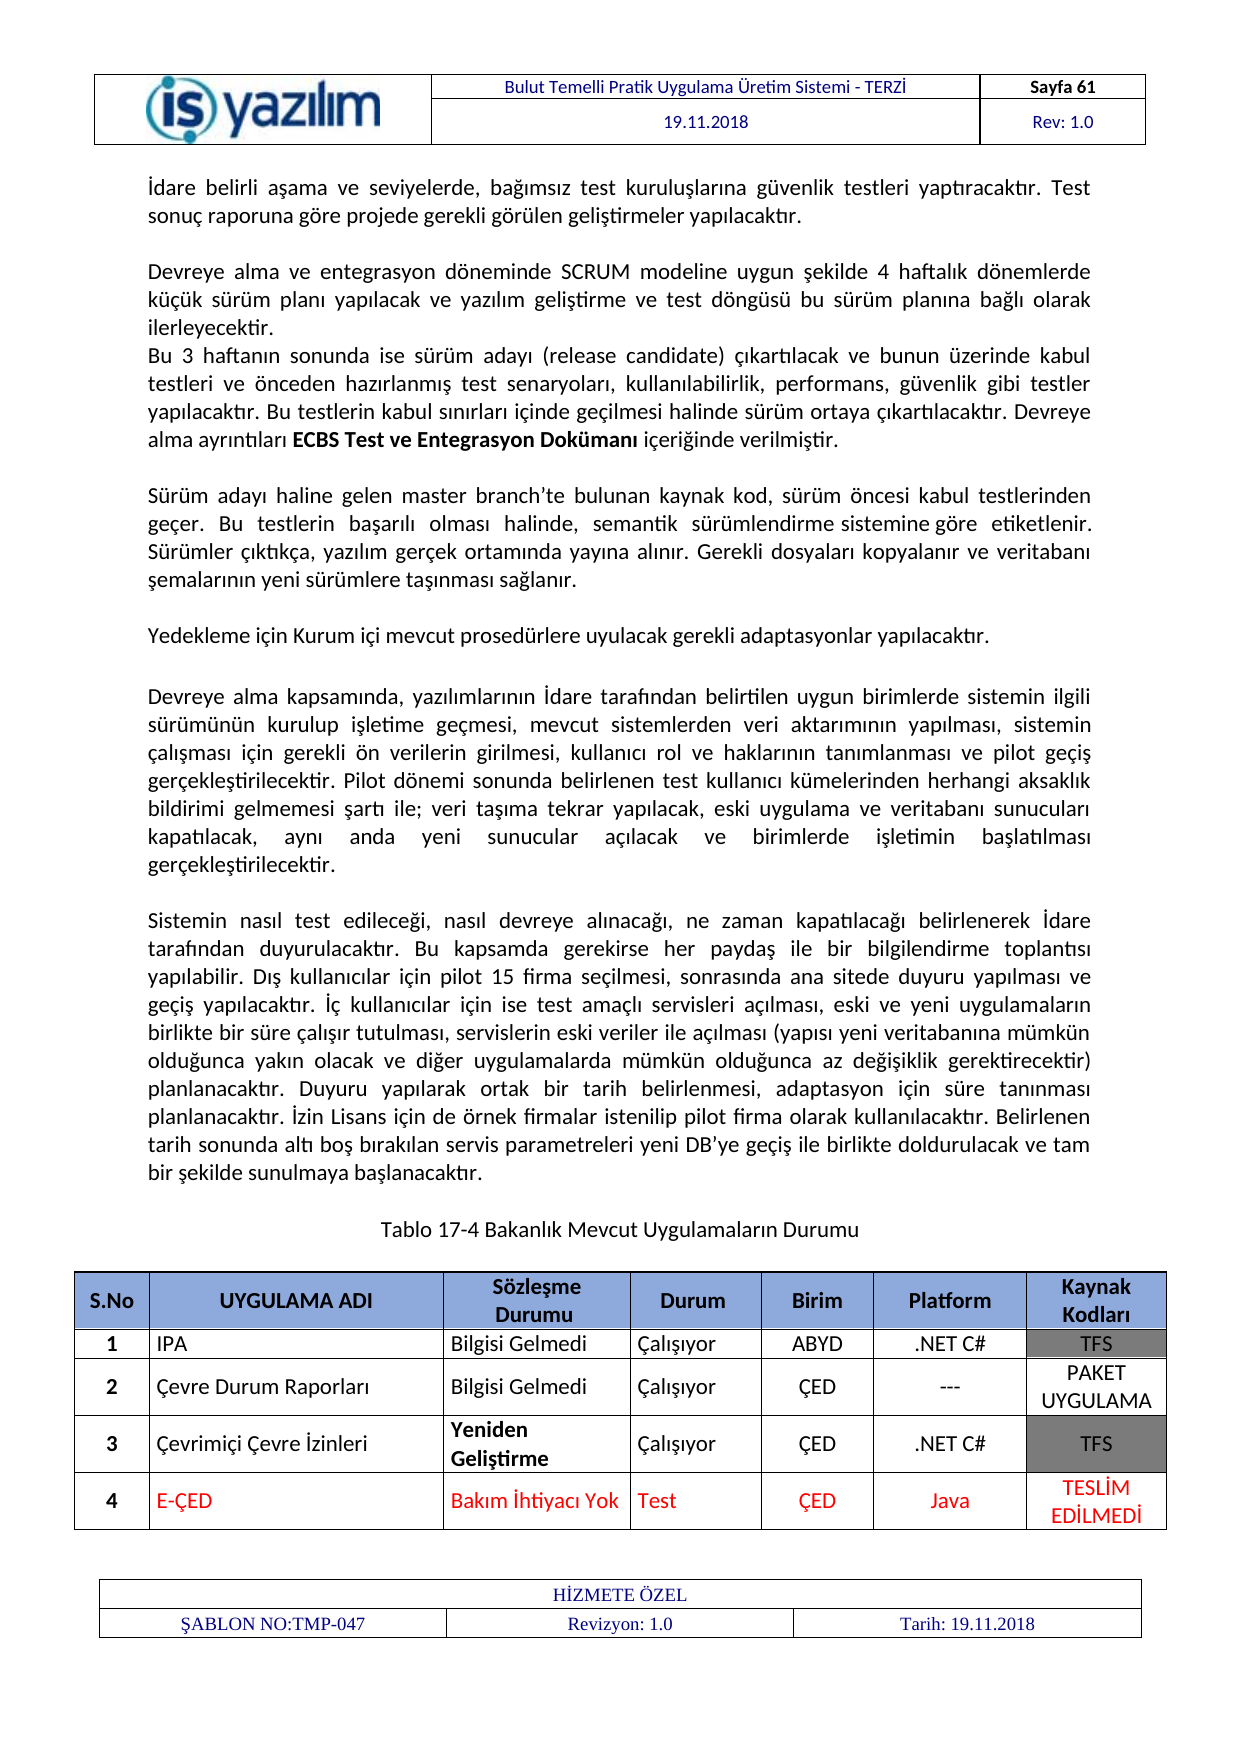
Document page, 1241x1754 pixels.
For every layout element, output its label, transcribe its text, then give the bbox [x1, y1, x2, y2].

table_cell .NET C# [874, 1416, 1026, 1472]
text İdare belirli aşama ve seviyelerde, bağımsız test kuruluşlarına güvenlik testleri yaptıracaktır. Test sonuç raporuna göre projede gerekli görülen geliştirmeler yapılacaktır. [148, 173, 1093, 229]
table_cell 4 [75, 1473, 149, 1529]
picture [146, 75, 380, 144]
table_cell .NET C# [874, 1330, 1026, 1357]
table_cell 1 [75, 1330, 149, 1357]
text Yedekleme için Kurum içi mevcut prosedürlere uyulacak gerekli adaptasyonlar yapılacaktır. [148, 622, 1093, 649]
table_cell ABYD [762, 1330, 873, 1357]
table_cell IPA [150, 1330, 443, 1357]
table_cell 3 [75, 1416, 149, 1472]
table_cell TFS [1027, 1416, 1166, 1472]
table_cell ÇED [762, 1359, 873, 1414]
table_header Platform [874, 1273, 1026, 1328]
table_cell ÇED [762, 1416, 873, 1472]
text Devreye alma ve entegrasyon döneminde SCRUM modeline uygun şekilde 4 haftalık dönemlerde küçük sürüm planı yapılacak ve yazılım geliştirme ve test döngüsü bu sürüm planına bağlı olarak ilerleyecektir. [148, 257, 1093, 341]
text Bu 3 haftanın sonunda ise sürüm adayı (release candidate) çıkartılacak ve bunun üzerinde kabul testleri ve önceden hazırlanmış test senaryoları, kullanılabilirlik, performans, güvenlik gibi testler yapılacaktır. Bu testlerin kabul sınırları içinde geçilmesi halinde sürüm ortaya çıkartılacaktır. Devreye alma ayrıntıları ECBS Test ve Entegrasyon Dokümanı içeriğinde verilmiştir. [148, 341, 1093, 453]
table_cell Bakım İhtiyacı Yok [444, 1473, 630, 1529]
table_cell Bilgisi Gelmedi [444, 1330, 630, 1357]
table_cell ÇED [762, 1473, 873, 1529]
table_cell PAKET UYGULAMA [1027, 1359, 1166, 1414]
table_cell TESLİM EDİLMEDİ [1027, 1473, 1166, 1529]
table_header Birim [762, 1273, 873, 1328]
table_cell Yeniden Geliştirme [444, 1416, 630, 1472]
table_cell 2 [75, 1359, 149, 1414]
text Sistemin nasıl test edileceği, nasıl devreye alınacağı, ne zaman kapatılacağı belirlenerek İdare tarafından duyurulacaktır. Bu kapsamda gerekirse her paydaş ile bir bilgilendirme toplantısı yapılabilir. Dış kullanıcılar için pilot 15 firma seçilmesi, sonrasında ana sitede duyuru yapılması ve geçiş yapılacaktır. İç kullanıcılar için ise test amaçlı servisleri açılması, eski ve yeni uygulamaların birlikte bir süre çalışır tutulması, servislerin eski veriler ile açılması (yapısı yeni veritabanına mümkün olduğunca yakın olacak ve diğer uygulamalarda mümkün olduğunca az değişiklik gerektirecektir) planlanacaktır. Duyuru yapılarak ortak bir tarih belirlenmesi, adaptasyon için süre tanınması planlanacaktır. İzin Lisans için de örnek firmalar istenilip pilot firma olarak kullanılacaktır. Belirlenen tarih sonunda altı boş bırakılan servis parametreleri yeni DB’ye geçiş ile birlikte doldurulacak ve tam bir şekilde sunulmaya başlanacaktır. [148, 906, 1093, 1186]
table_cell Çalışıyor [631, 1359, 761, 1414]
table_cell Çalışıyor [631, 1416, 761, 1472]
table_cell Test [631, 1473, 761, 1529]
table_header UYGULAMA ADI [150, 1273, 443, 1328]
table_cell Bilgisi Gelmedi [444, 1359, 630, 1414]
table_header S.No [75, 1273, 149, 1328]
text Devreye alma kapsamında, yazılımlarının İdare tarafından belirtilen uygun birimlerde sistemin ilgili sürümünün kurulup işletime geçmesi, mevcut sistemlerden veri aktarımının yapılması, sistemin çalışması için gerekli ön verilerin girilmesi, kullanıcı rol ve haklarının tanımlanması ve pilot geçiş gerçekleştirilecektir. Pilot dönemi sonunda belirlenen test kullanıcı kümelerinden herhangi aksaklık bildirimi gelmemesi şartı ile; veri taşıma tekrar yapılacak, eski uygulama ve veritabanı sunucuları kapatılacak, aynı anda yeni sunucular açılacak ve birimlerde işletimin başlatılması gerçekleştirilecektir. [148, 682, 1093, 878]
text Sürüm adayı haline gelen master branch’te bulunan kaynak kod, sürüm öncesi kabul testlerinden geçer. Bu testlerin başarılı olması halinde, semantik sürümlendirme sistemine göre etiketlenir. Sürümler çıktıkça, yazılım gerçek ortamında yayına alınır. Gerekli dosyaları kopyalanır ve veritabanı şemalarının yeni sürümlere taşınması sağlanır. [148, 481, 1093, 593]
table_header Durum [631, 1273, 761, 1328]
table_header Sözleşme Durumu [444, 1273, 630, 1328]
table_cell TFS [1027, 1330, 1166, 1357]
table_cell Çevre Durum Raporları [150, 1359, 443, 1414]
table_header Kaynak Kodları [1027, 1273, 1166, 1328]
table_cell Java [874, 1473, 1026, 1529]
table_cell Çalışıyor [631, 1330, 761, 1357]
table_cell E-ÇED [150, 1473, 443, 1529]
table_cell --- [874, 1359, 1026, 1414]
table_cell Çevrimiçi Çevre İzinleri [150, 1416, 443, 1472]
